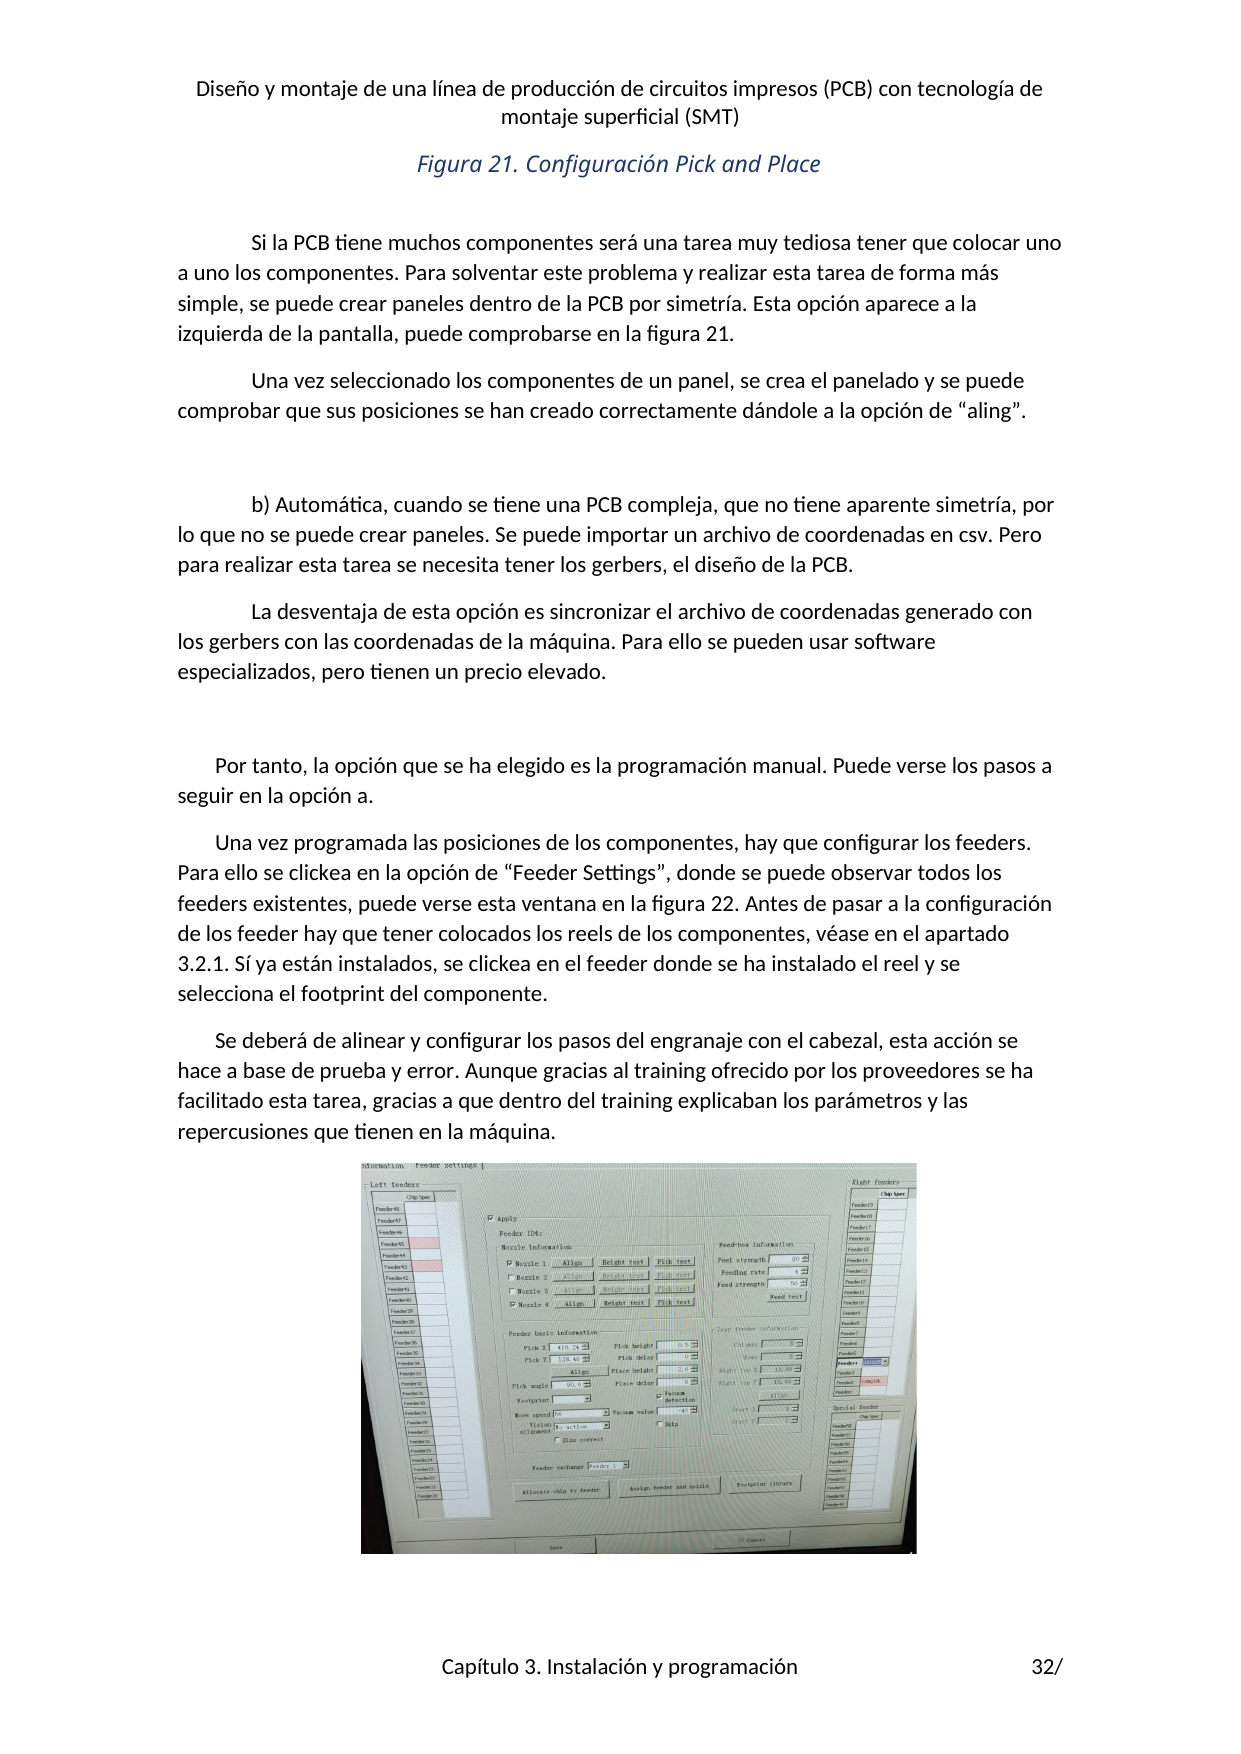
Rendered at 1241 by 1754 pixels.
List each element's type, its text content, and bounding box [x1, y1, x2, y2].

text Una vez seleccionado los componentes de un panel, se crea el panelado y se puede comprobar que sus posiciones se han creado correctamente dándole a la opción de “aling”. [177, 366, 1063, 424]
subtitle Figura 21. Configuración Pick and Place [177, 148, 1063, 179]
picture [361, 1163, 917, 1554]
text Por tanto, la opción que se ha elegido es la programación manual. Puede verse los pasos a seguir en la opción a. [177, 751, 1063, 809]
text b) Automática, cuando se tiene una PCB compleja, que no tiene aparente simetría, por lo que no se puede crear paneles. Se puede importar un archivo de coordenadas en csv. Pero para realizar esta tarea se necesita tener los gerbers, el diseño de la PCB. [177, 490, 1063, 578]
text Se deberá de alinear y configurar los pasos del engranaje con el cabezal, esta acción se hace a base de prueba y error. Aunque gracias al training ofrecido por los proveedores se ha facilitado esta tarea, gracias a que dentro del training explicaban los parámetros y las repercusiones que tienen en la máquina. [177, 1026, 1063, 1145]
text Si la PCB tiene muchos componentes será una tarea muy tediosa tener que colocar uno a uno los componentes. Para solventar este problema y realizar esta tarea de forma más simple, se puede crear paneles dentro de la PCB por simetría. Esta opción aparece a la izquierda de la pantalla, puede comprobarse en la figura 21. [177, 228, 1063, 347]
text Una vez programada las posiciones de los componentes, hay que configurar los feeders. Para ello se clickea en la opción de “Feeder Settings”, donde se puede observar todos los feeders existentes, puede verse esta ventana en la figura 22. Antes de pasar a la configuración de los feeder hay que tener colocados los reels de los componentes, véase en el apartado 3.2.1. Sí ya están instalados, se clickea en el feeder donde se ha instalado el reel y se selecciona el footprint del componente. [177, 828, 1063, 1007]
text La desventaja de esta opción es sincronizar el archivo de coordenadas generado con los gerbers con las coordenadas de la máquina. Para ello se pueden usar software especializados, pero tienen un precio elevado. [177, 597, 1063, 686]
